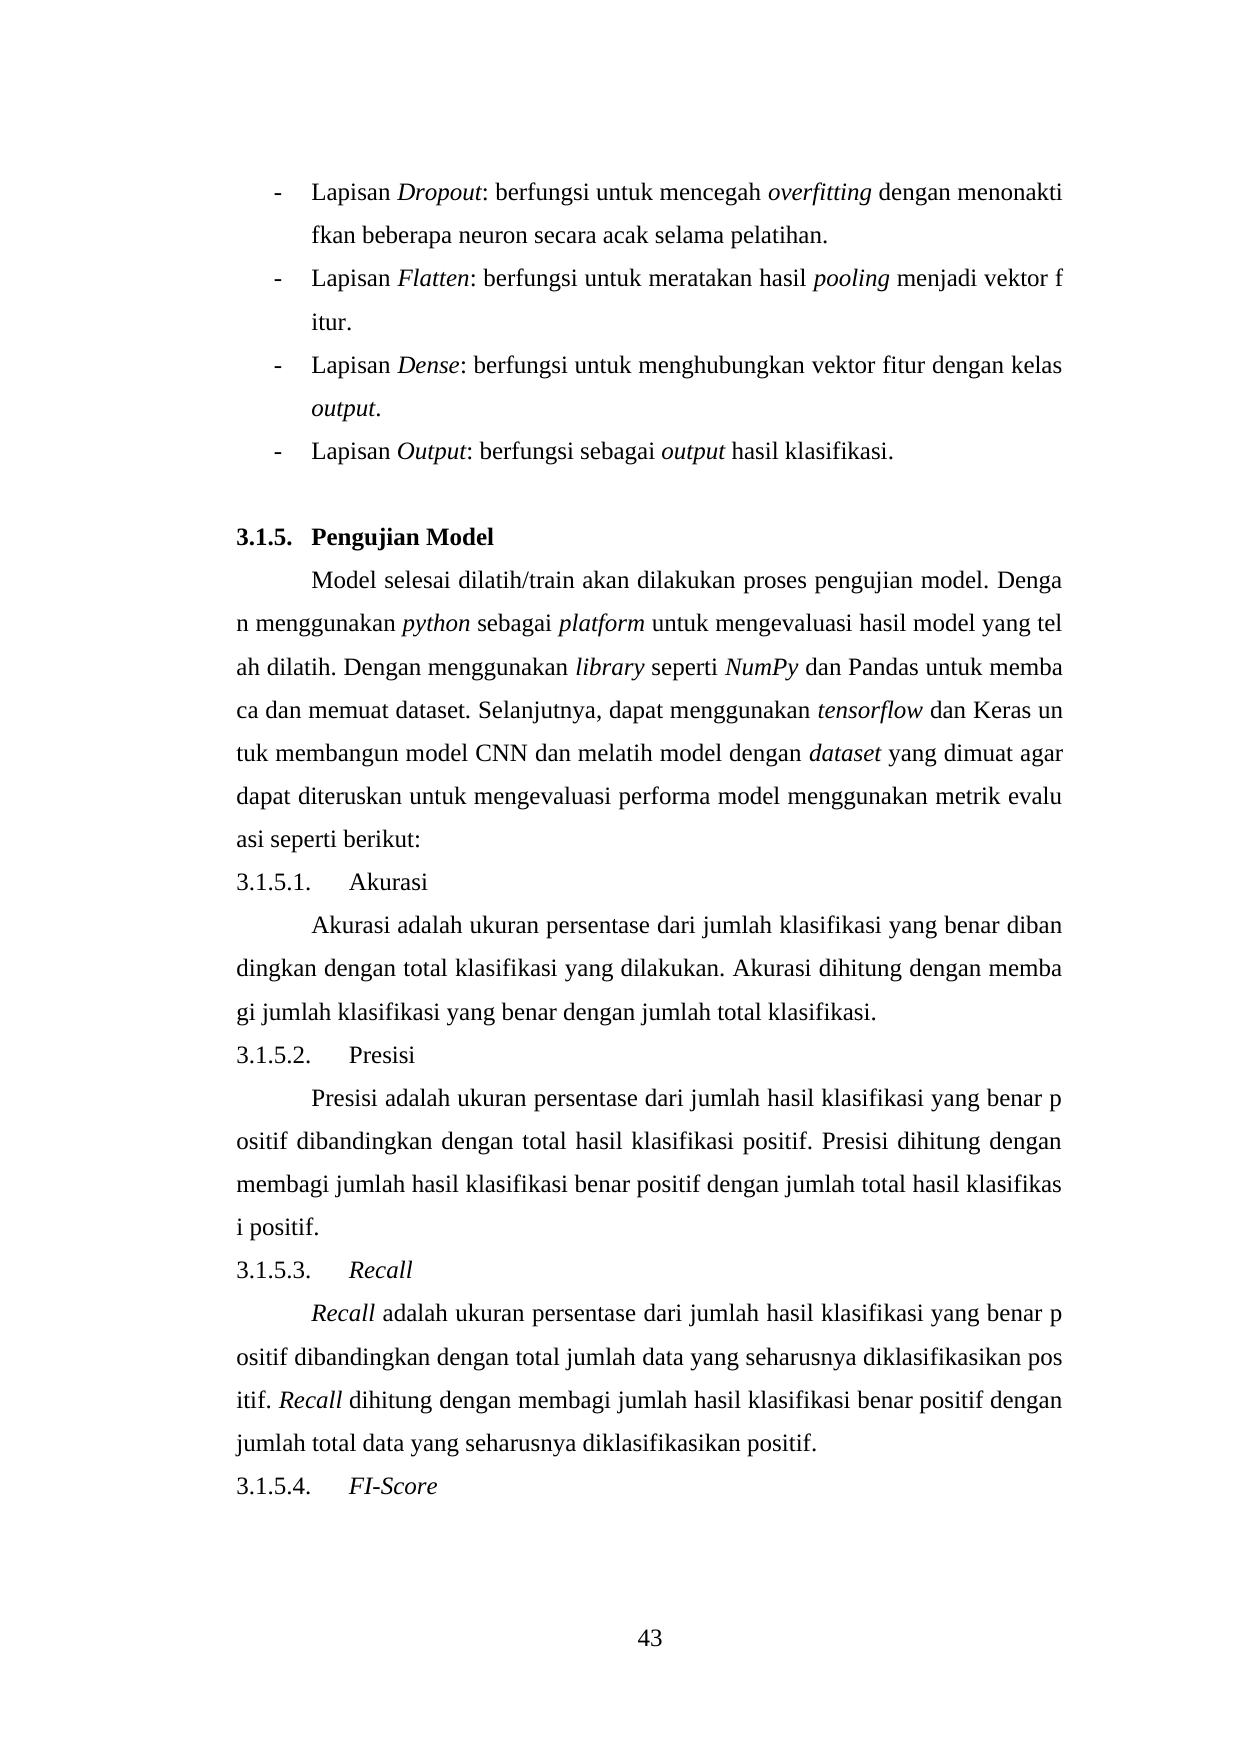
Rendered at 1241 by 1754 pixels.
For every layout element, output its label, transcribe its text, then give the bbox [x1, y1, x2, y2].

text Recall adalah ukuran persentase dari jumlah hasil klasifikasi yang benar positif dibandingkan dengan total jumlah data yang seharusnya diklasifikasikan positif. Recall dihitung dengan membagi jumlah hasil klasifikasi benar positif dengan jumlah total data yang seharusnya diklasifikasikan positif. [236, 1298, 1063, 1457]
list Lapisan Flatten: berfungsi untuk meratakan hasil pooling menjadi vektor fitur. [274, 263, 1063, 335]
list Lapisan Output: berfungsi sebagai output hasil klasifikasi. [274, 436, 1063, 465]
list FI-Score [236, 1471, 1063, 1500]
list Lapisan Dense: berfungsi untuk menghubungkan vektor fitur dengan kelas output. [274, 350, 1063, 422]
list Recall [236, 1255, 1063, 1284]
subtitle Pengujian Model [236, 522, 1063, 551]
list Akurasi [236, 867, 1063, 896]
list Lapisan Dropout: berfungsi untuk mencegah overfitting dengan menonaktifkan beberapa neuron secara acak selama pelatihan. [274, 177, 1063, 249]
list Presisi [236, 1040, 1063, 1068]
text Akurasi adalah ukuran persentase dari jumlah klasifikasi yang benar dibandingkan dengan total klasifikasi yang dilakukan. Akurasi dihitung dengan membagi jumlah klasifikasi yang benar dengan jumlah total klasifikasi. [236, 910, 1063, 1025]
text Presisi adalah ukuran persentase dari jumlah hasil klasifikasi yang benar positif dibandingkan dengan total hasil klasifikasi positif. Presisi dihitung dengan membagi jumlah hasil klasifikasi benar positif dengan jumlah total hasil klasifikasi positif. [236, 1083, 1063, 1241]
text Model selesai dilatih/train akan dilakukan proses pengujian model. Dengan menggunakan python sebagai platform untuk mengevaluasi hasil model yang telah dilatih. Dengan menggunakan library seperti NumPy dan Pandas untuk membaca dan memuat dataset. Selanjutnya, dapat menggunakan tensorflow dan Keras untuk membangun model CNN dan melatih model dengan dataset yang dimuat agar dapat diteruskan untuk mengevaluasi performa model menggunakan metrik evaluasi seperti berikut: [236, 565, 1063, 853]
